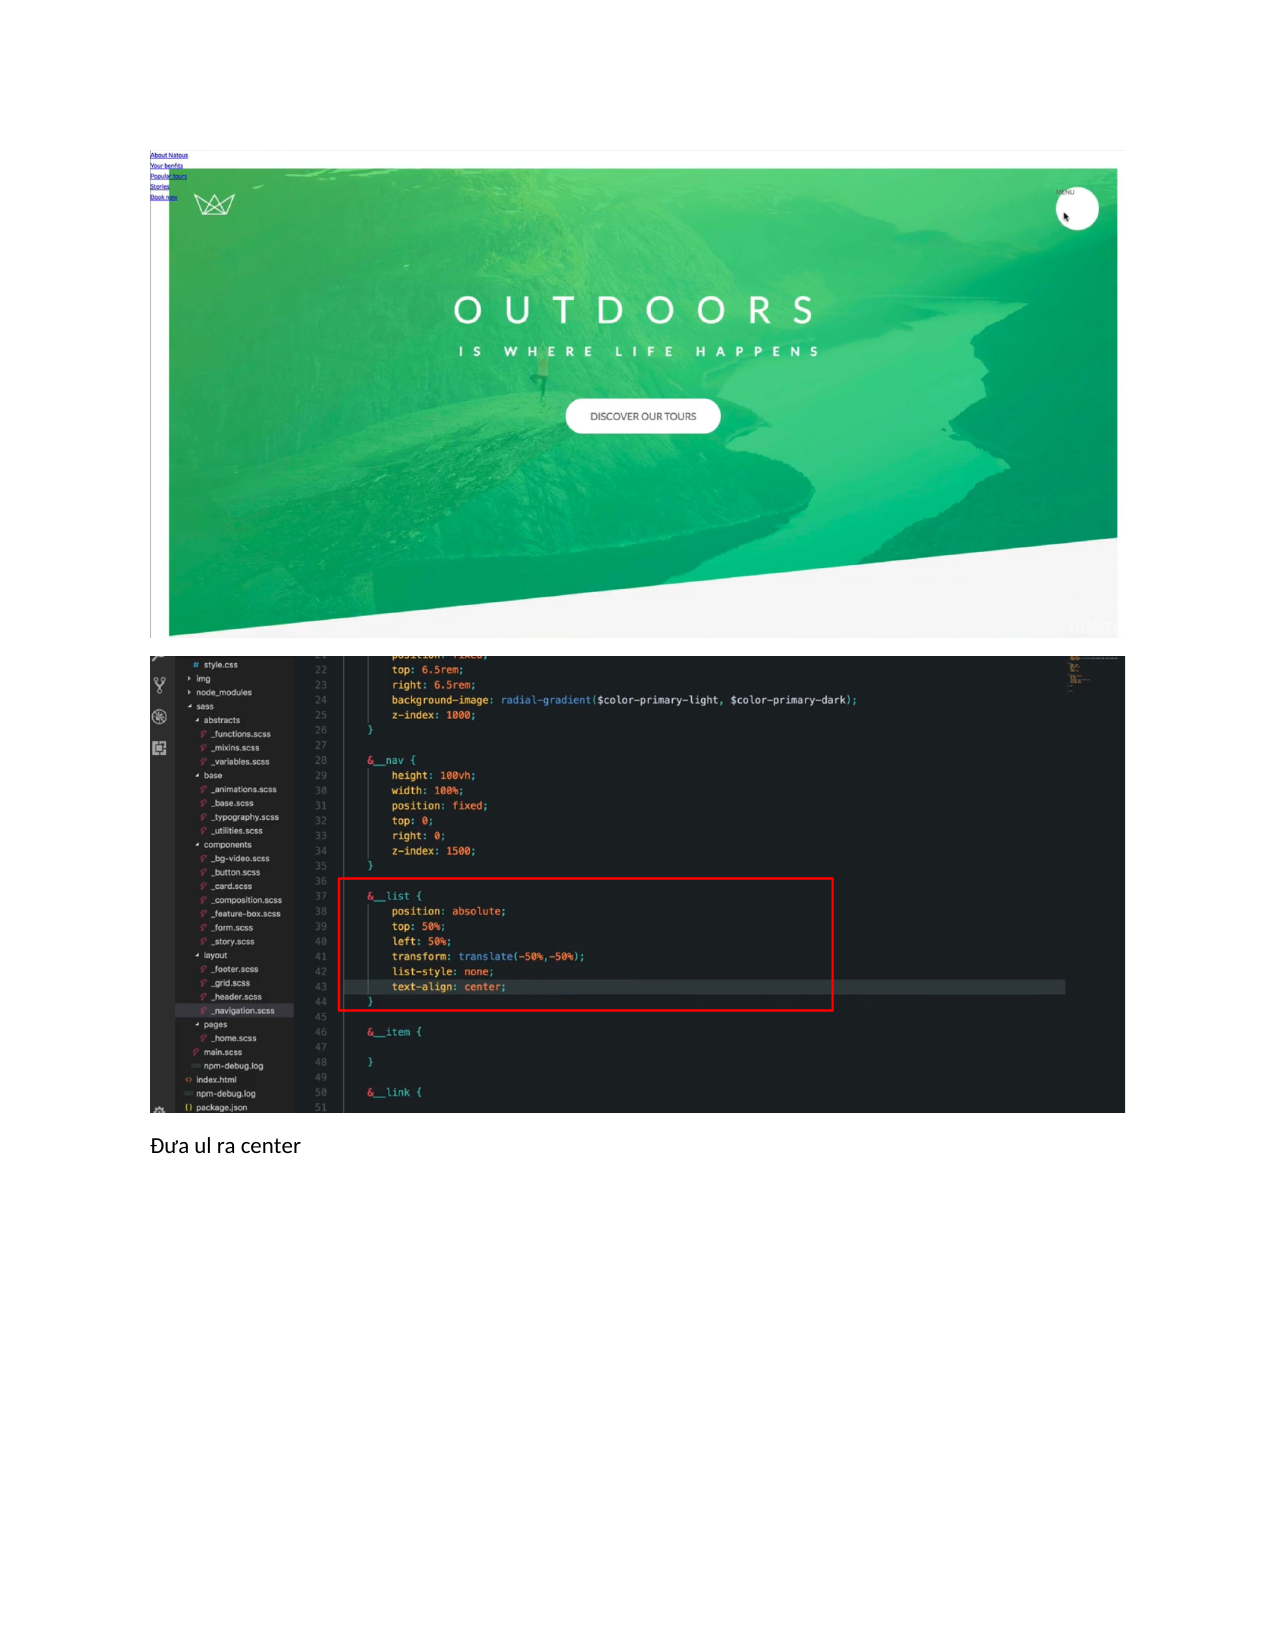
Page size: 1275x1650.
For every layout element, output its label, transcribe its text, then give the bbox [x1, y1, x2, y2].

text Đưa ul ra center [150, 1132, 1125, 1160]
picture [150, 656, 1125, 1113]
picture [150, 150, 1125, 638]
